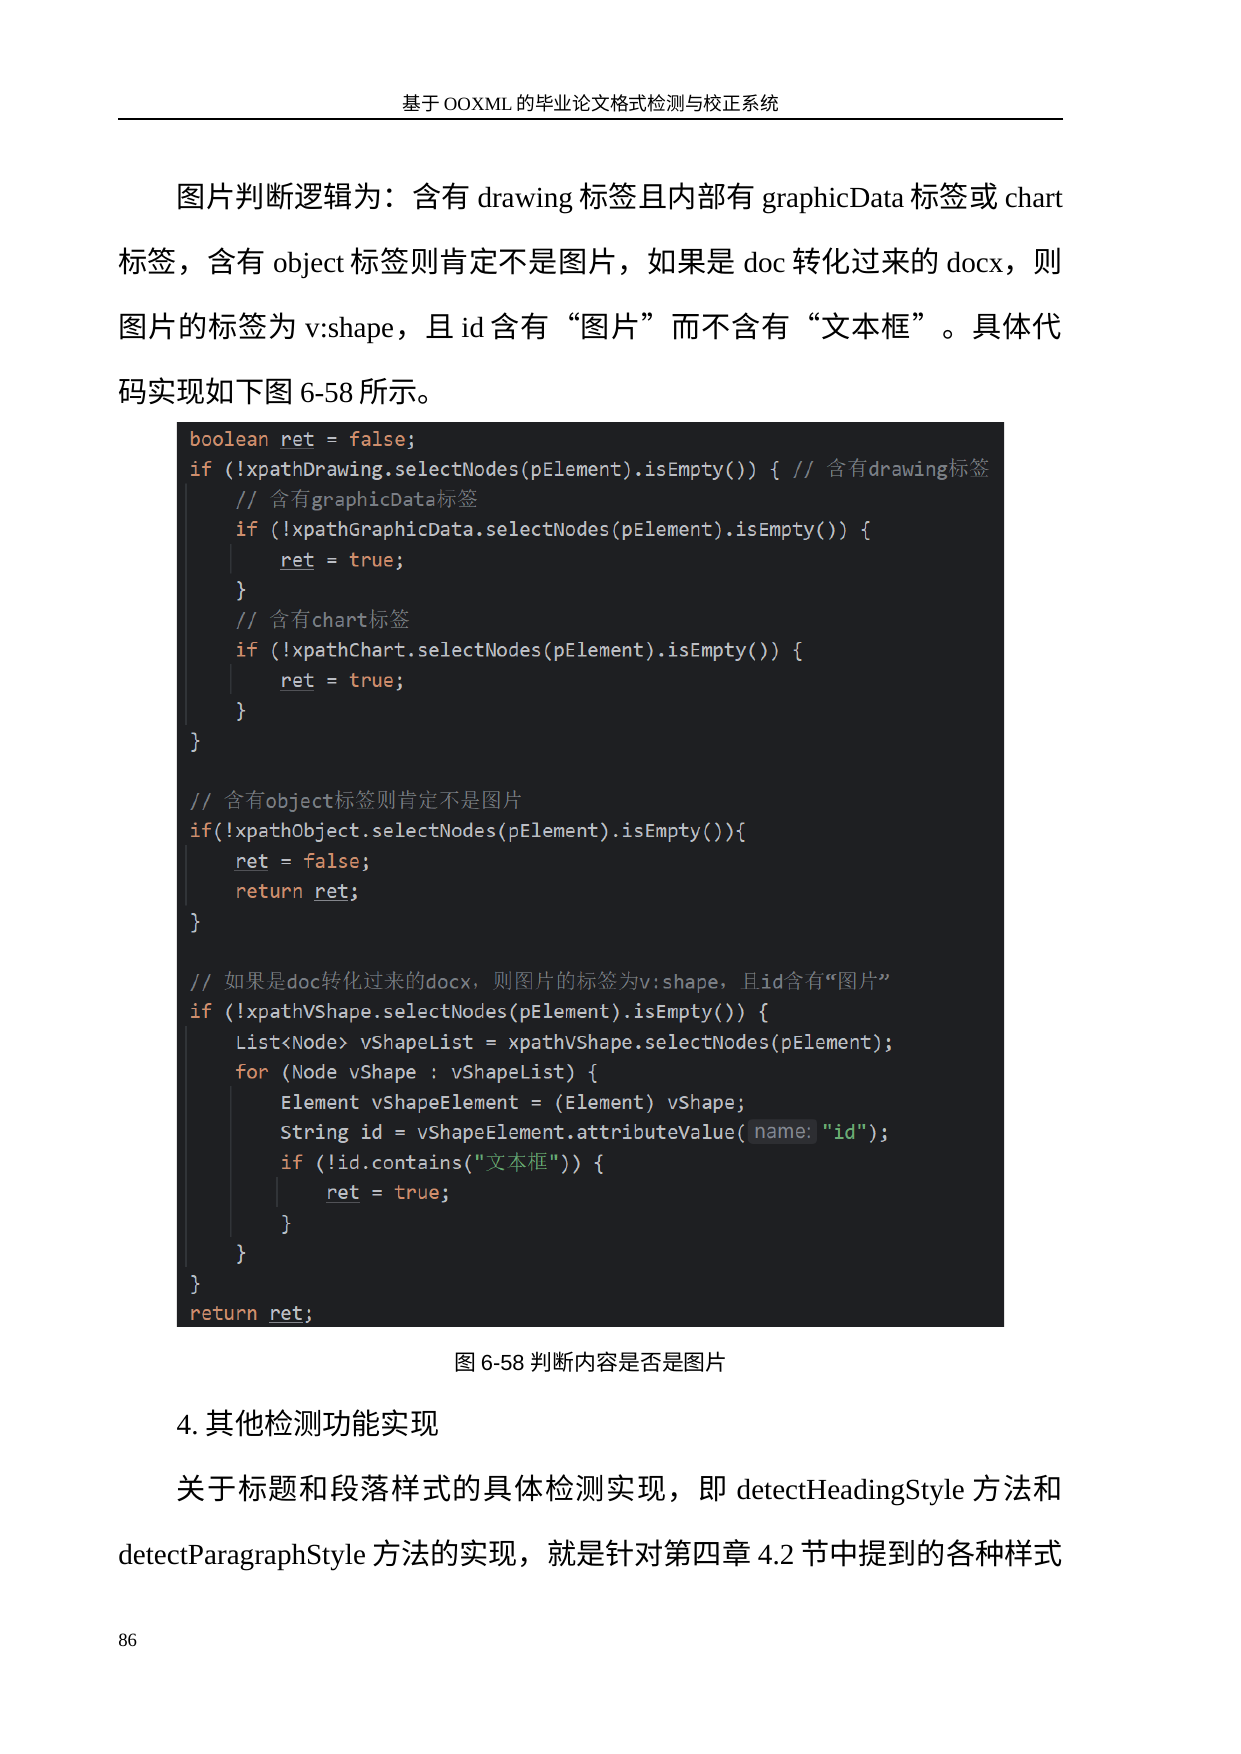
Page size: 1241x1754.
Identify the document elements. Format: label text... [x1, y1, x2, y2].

text 关于标题和段落样式的具体检测实现，即detectHeadingStyle方法和detectParagraphStyle方法的实现，就是针对第四章4.2节中提到的各种样式控制标签进行定位和修改。 [118, 1454, 1063, 1584]
picture [176, 422, 1005, 1327]
list 其他检测功能实现 [118, 1389, 1063, 1454]
